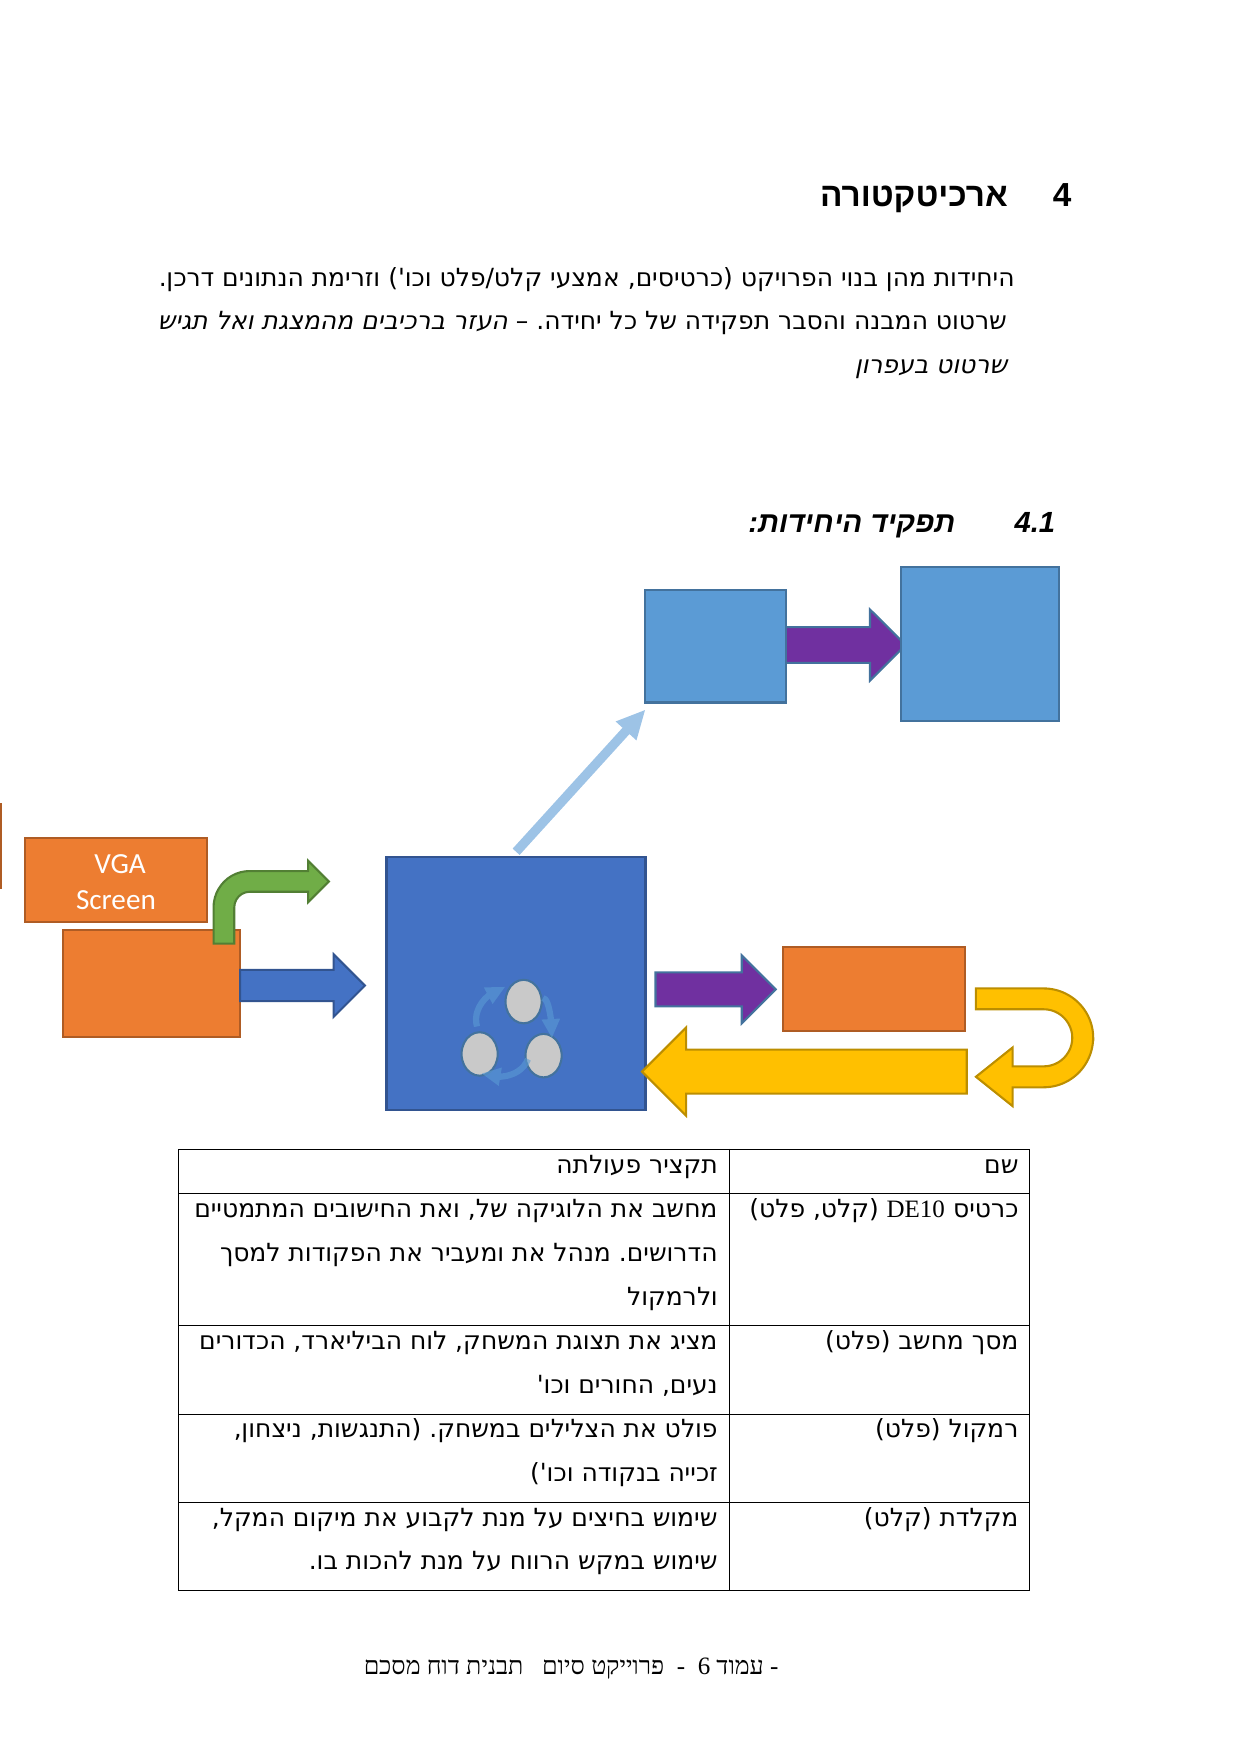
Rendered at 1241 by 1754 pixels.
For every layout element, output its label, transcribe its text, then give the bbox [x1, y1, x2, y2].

list שרטוט המבנה והסבר תפקידה של כל יחידה. – העזר ברכיבים מהמצגת ואל תגיש שרטוט בעפרון [133, 307, 1007, 379]
table_cell פולט את הצלילים במשחק. (התנגשות, ניצחון, זכייה בנקודה וכו') [179, 1415, 729, 1502]
table_cell רמקול (פלט) [730, 1415, 1029, 1502]
table_header שם [730, 1150, 1029, 1193]
table_cell מסך מחשב (פלט) [730, 1326, 1029, 1413]
table_cell מקלדת (קלט) [730, 1503, 1029, 1590]
subtitle תפקיד היחידות: [133, 505, 1014, 539]
table_header תקציר פעולתה [179, 1150, 729, 1193]
list היחידות מהן בנוי הפרויקט (כרטיסים, אמצעי קלט/פלט וכו') וזרימת הנתונים דרכן. [133, 263, 1015, 292]
subtitle ארכיטקטורה [133, 175, 1053, 213]
table_cell שימוש בחיצים על מנת לקבוע את מיקום המקל, שימוש במקש הרווח על מנת להכות בו. [179, 1503, 729, 1590]
table_cell מחשב את הלוגיקה של, ואת החישובים המתמטיים הדרושים. מנהל את ומעביר את הפקודות למסך ולרמקול [179, 1194, 729, 1325]
table_cell כרטיס DE10 (קלט, פלט) [730, 1194, 1029, 1325]
table_cell מציג את תצוגת המשחק, לוח הביליארד, הכדורים נעים, החורים וכו' [179, 1326, 729, 1413]
